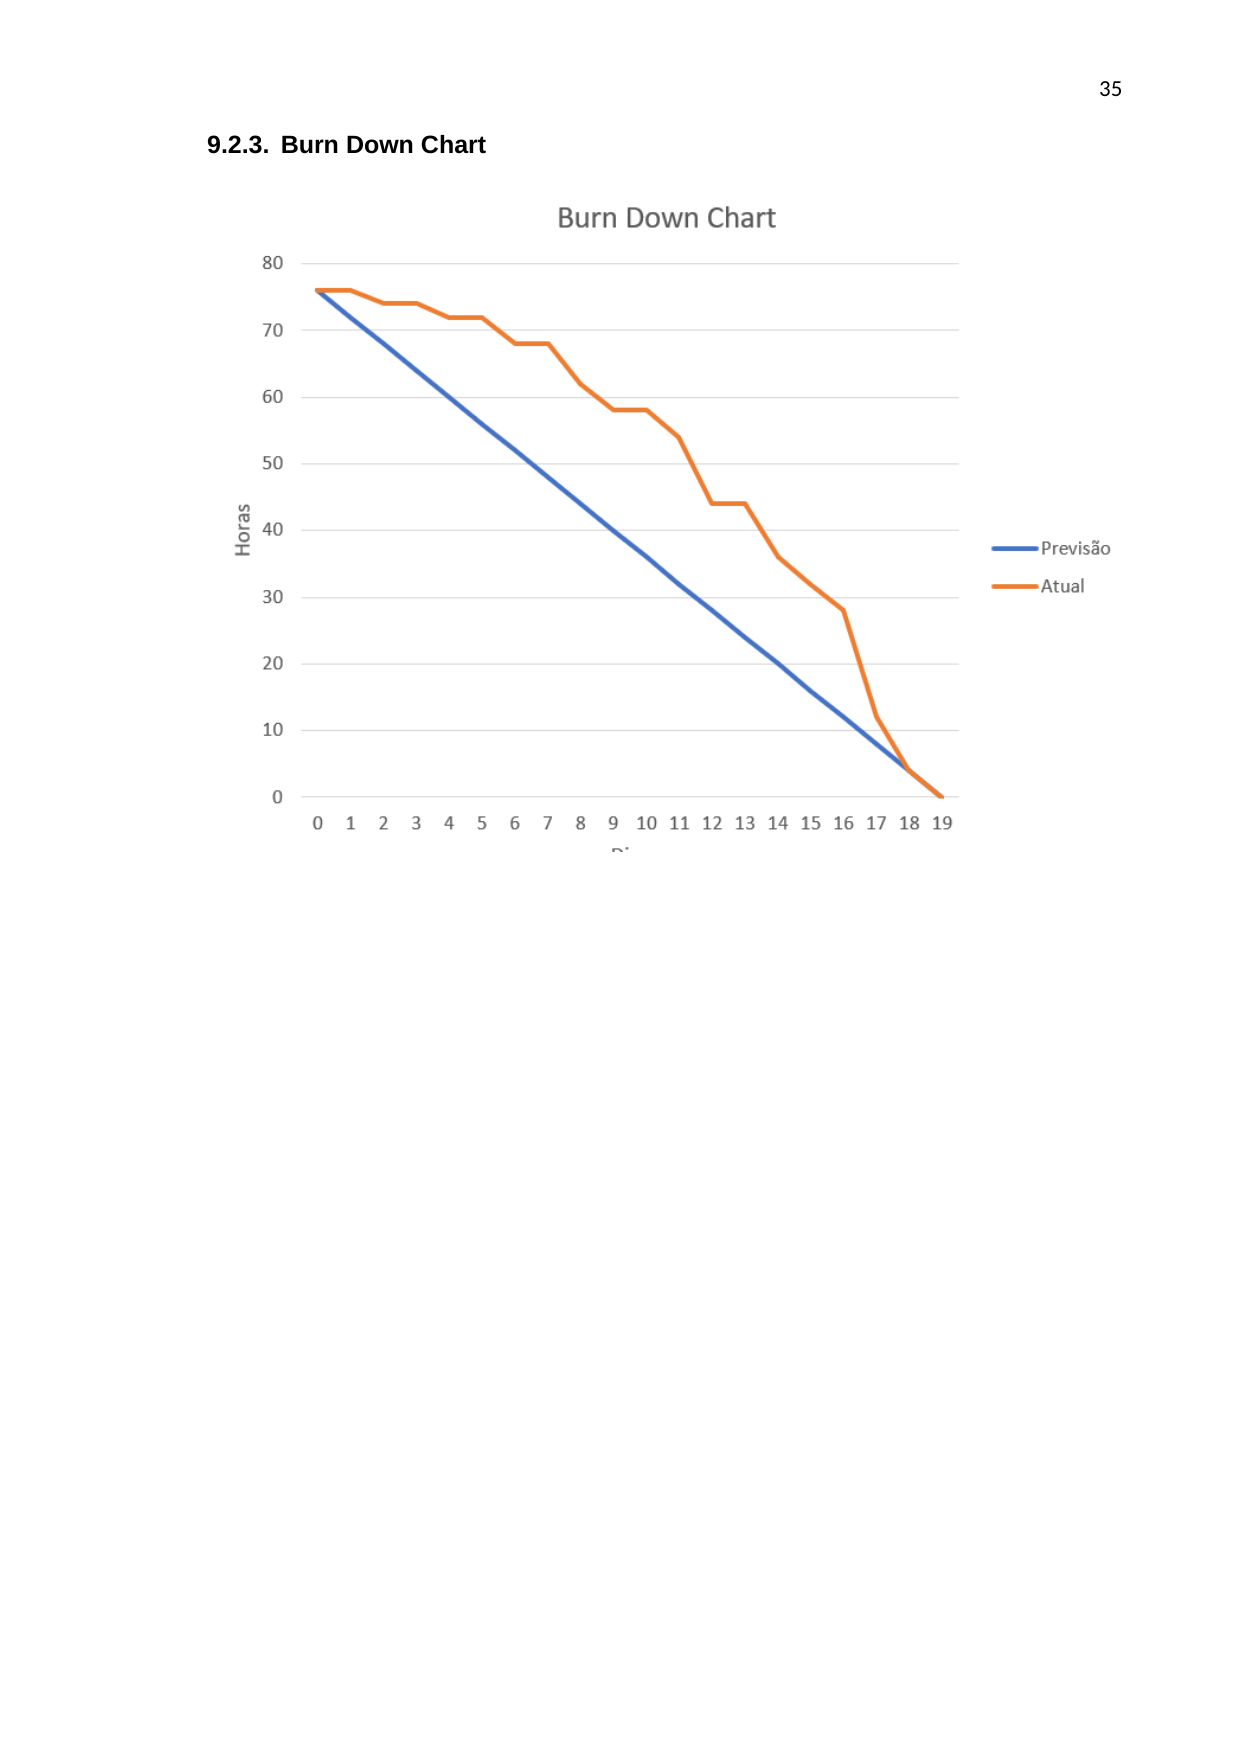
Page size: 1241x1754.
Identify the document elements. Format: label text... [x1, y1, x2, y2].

picture [206, 185, 1123, 852]
subtitle Burn Down Chart [207, 130, 1122, 159]
